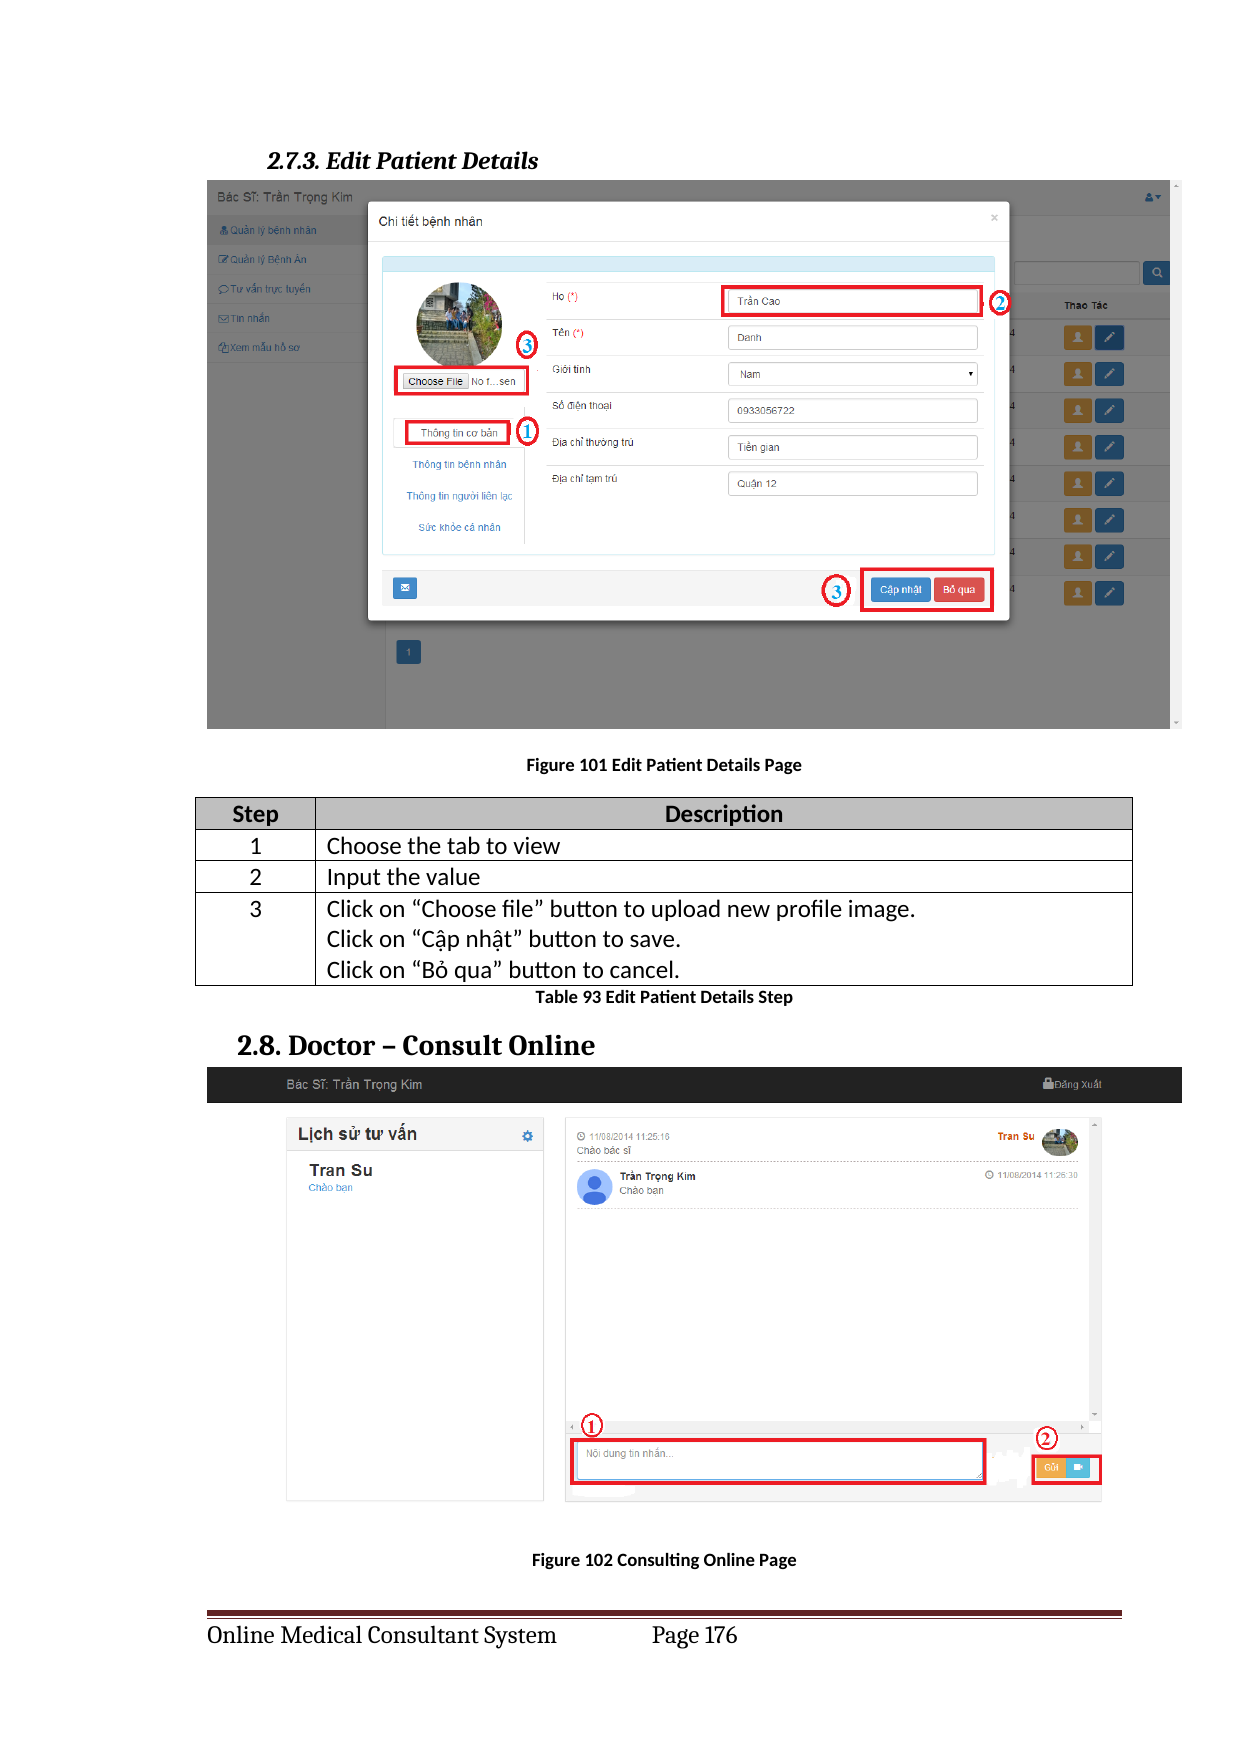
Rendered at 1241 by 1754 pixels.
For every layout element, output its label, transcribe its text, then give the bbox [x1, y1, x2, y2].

picture [207, 1067, 1182, 1523]
text Table Edit Patient Details Step [207, 986, 1122, 1008]
text Figure Consulting Online Page [207, 1548, 1122, 1571]
subtitle Edit Patient Details [267, 147, 1122, 176]
picture [207, 180, 1182, 729]
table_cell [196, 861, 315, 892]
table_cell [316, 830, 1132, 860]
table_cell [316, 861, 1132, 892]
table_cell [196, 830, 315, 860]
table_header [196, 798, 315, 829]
text Figure Edit Patient Details Page [207, 753, 1122, 776]
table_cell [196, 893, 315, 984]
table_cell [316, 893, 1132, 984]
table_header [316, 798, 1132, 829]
subtitle Doctor – Consult Online [237, 1029, 1122, 1063]
